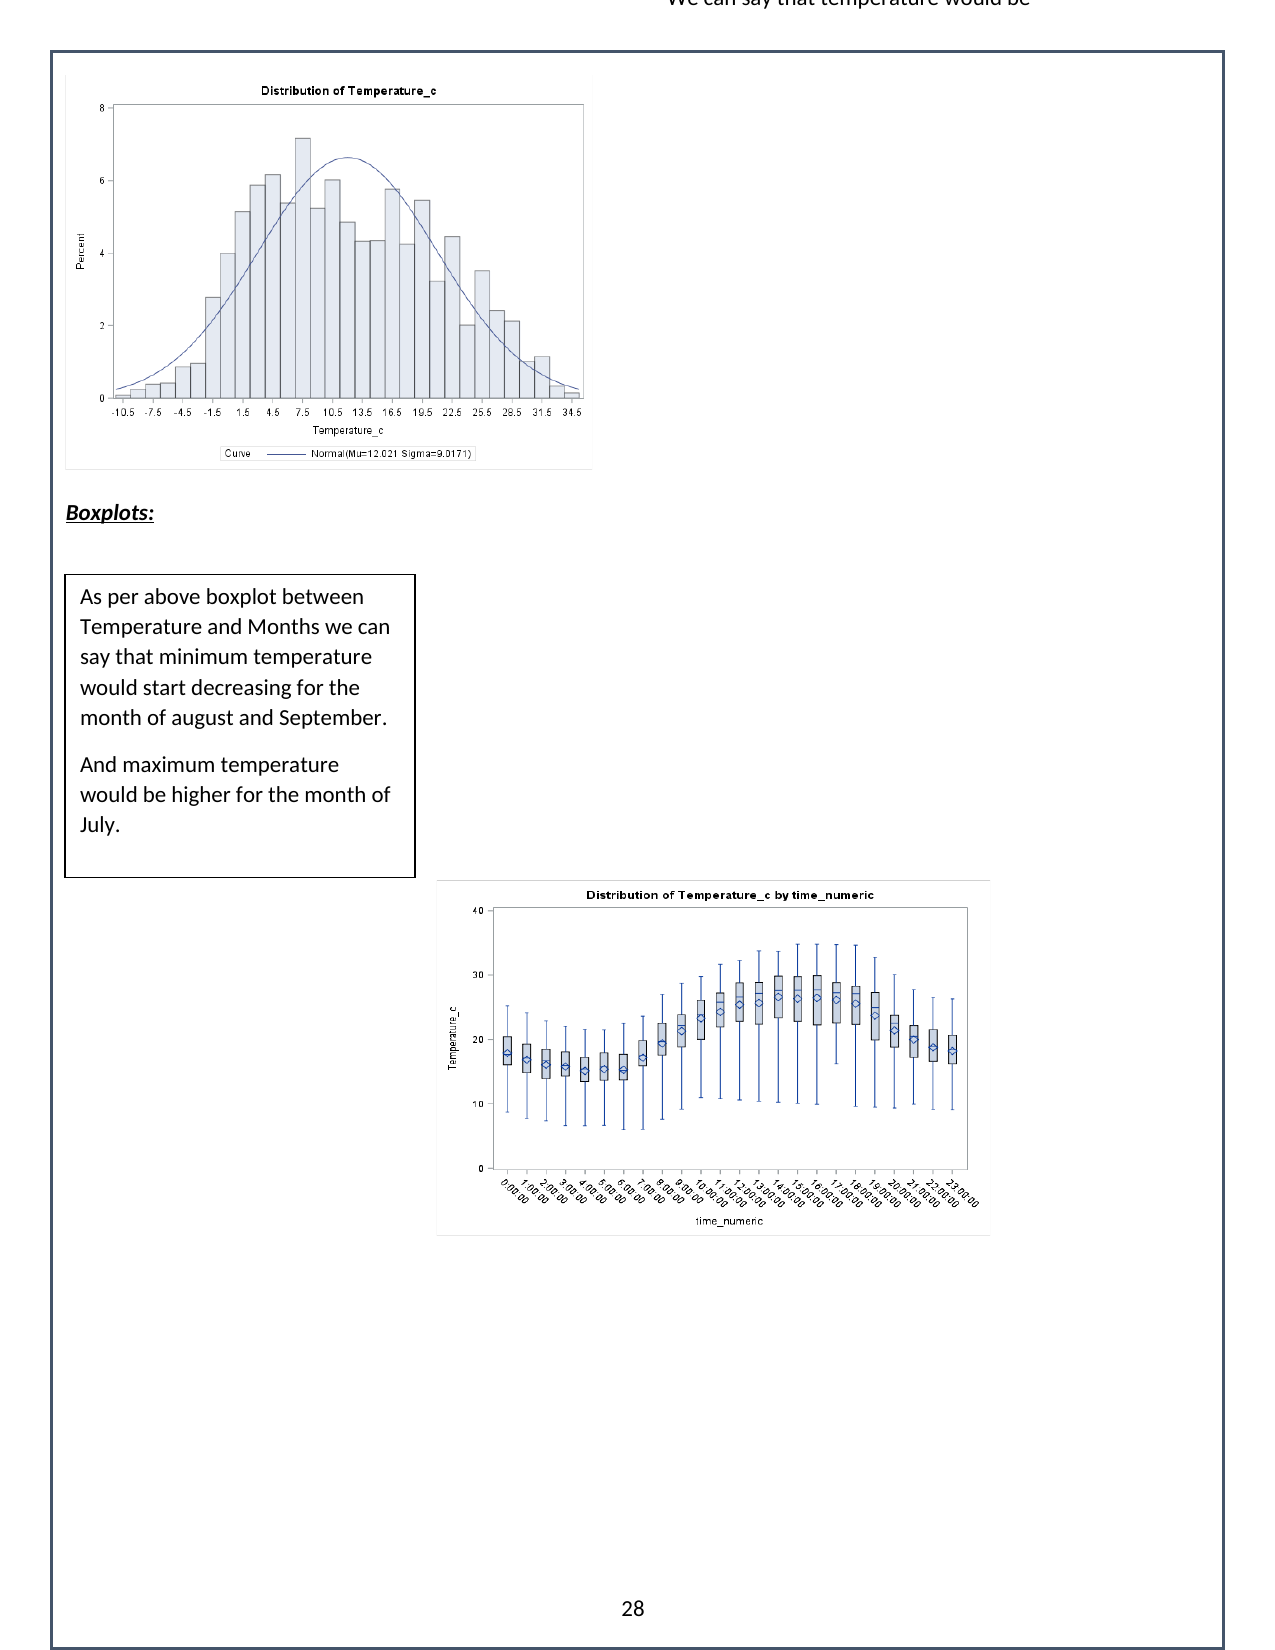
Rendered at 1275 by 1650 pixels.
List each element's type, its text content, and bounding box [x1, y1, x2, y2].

picture [65, 75, 593, 470]
picture [436, 880, 991, 1236]
text Boxplots: [66, 498, 1200, 526]
